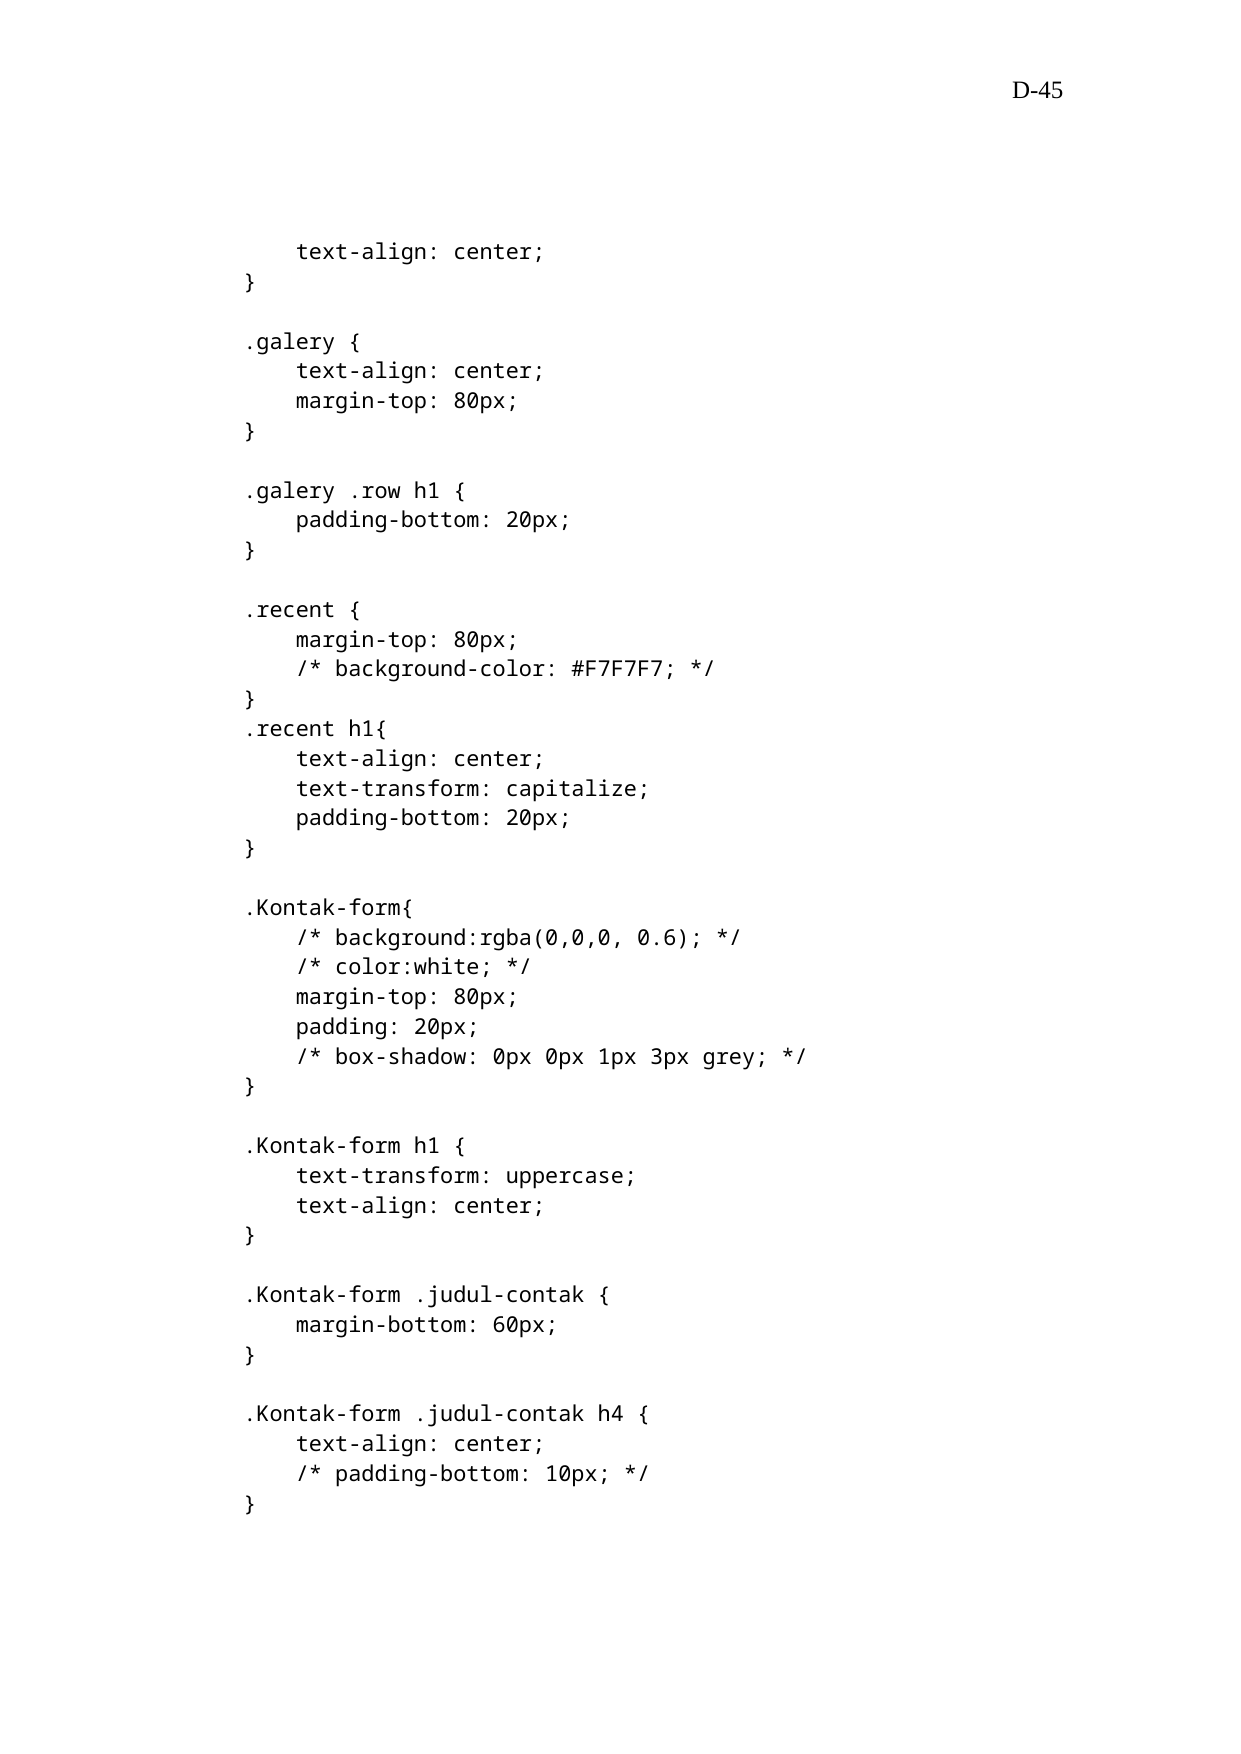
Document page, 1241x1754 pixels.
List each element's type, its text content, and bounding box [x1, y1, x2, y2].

text text-transform: capitalize; [243, 772, 1063, 802]
text } [243, 534, 1063, 564]
text } [243, 1338, 1063, 1368]
text padding-bottom: 20px; [243, 802, 1063, 832]
text .recent { [243, 594, 1063, 623]
text text-align: center; [243, 355, 1063, 385]
text } [243, 1070, 1063, 1100]
text } [243, 1487, 1063, 1517]
text } [243, 683, 1063, 713]
text text-align: center; [243, 236, 1063, 266]
text text-align: center; [243, 1428, 1063, 1458]
text } [243, 266, 1063, 296]
text /* background-color: #F7F7F7; */ [243, 653, 1063, 683]
text .Kontak-form h1 { [243, 1130, 1063, 1160]
text margin-top: 80px; [243, 385, 1063, 415]
text } [243, 1219, 1063, 1249]
text margin-top: 80px; [243, 981, 1063, 1011]
text .galery { [243, 326, 1063, 355]
text margin-bottom: 60px; [243, 1309, 1063, 1338]
text text-align: center; [243, 1189, 1063, 1219]
text } [243, 415, 1063, 445]
text text-transform: uppercase; [243, 1160, 1063, 1189]
text /* padding-bottom: 10px; */ [243, 1458, 1063, 1487]
text } [243, 832, 1063, 862]
text /* color:white; */ [243, 951, 1063, 981]
text .Kontak-form{ [243, 892, 1063, 921]
text padding-bottom: 20px; [243, 504, 1063, 534]
text padding: 20px; [243, 1011, 1063, 1041]
text /* box-shadow: 0px 0px 1px 3px grey; */ [243, 1041, 1063, 1070]
text margin-top: 80px; [243, 623, 1063, 653]
text .Kontak-form .judul-contak h4 { [243, 1398, 1063, 1428]
text /* background:rgba(0,0,0, 0.6); */ [243, 921, 1063, 951]
text .galery .row h1 { [243, 474, 1063, 504]
text .Kontak-form .judul-contak { [243, 1279, 1063, 1309]
text .recent h1{ [243, 713, 1063, 743]
text text-align: center; [243, 743, 1063, 772]
